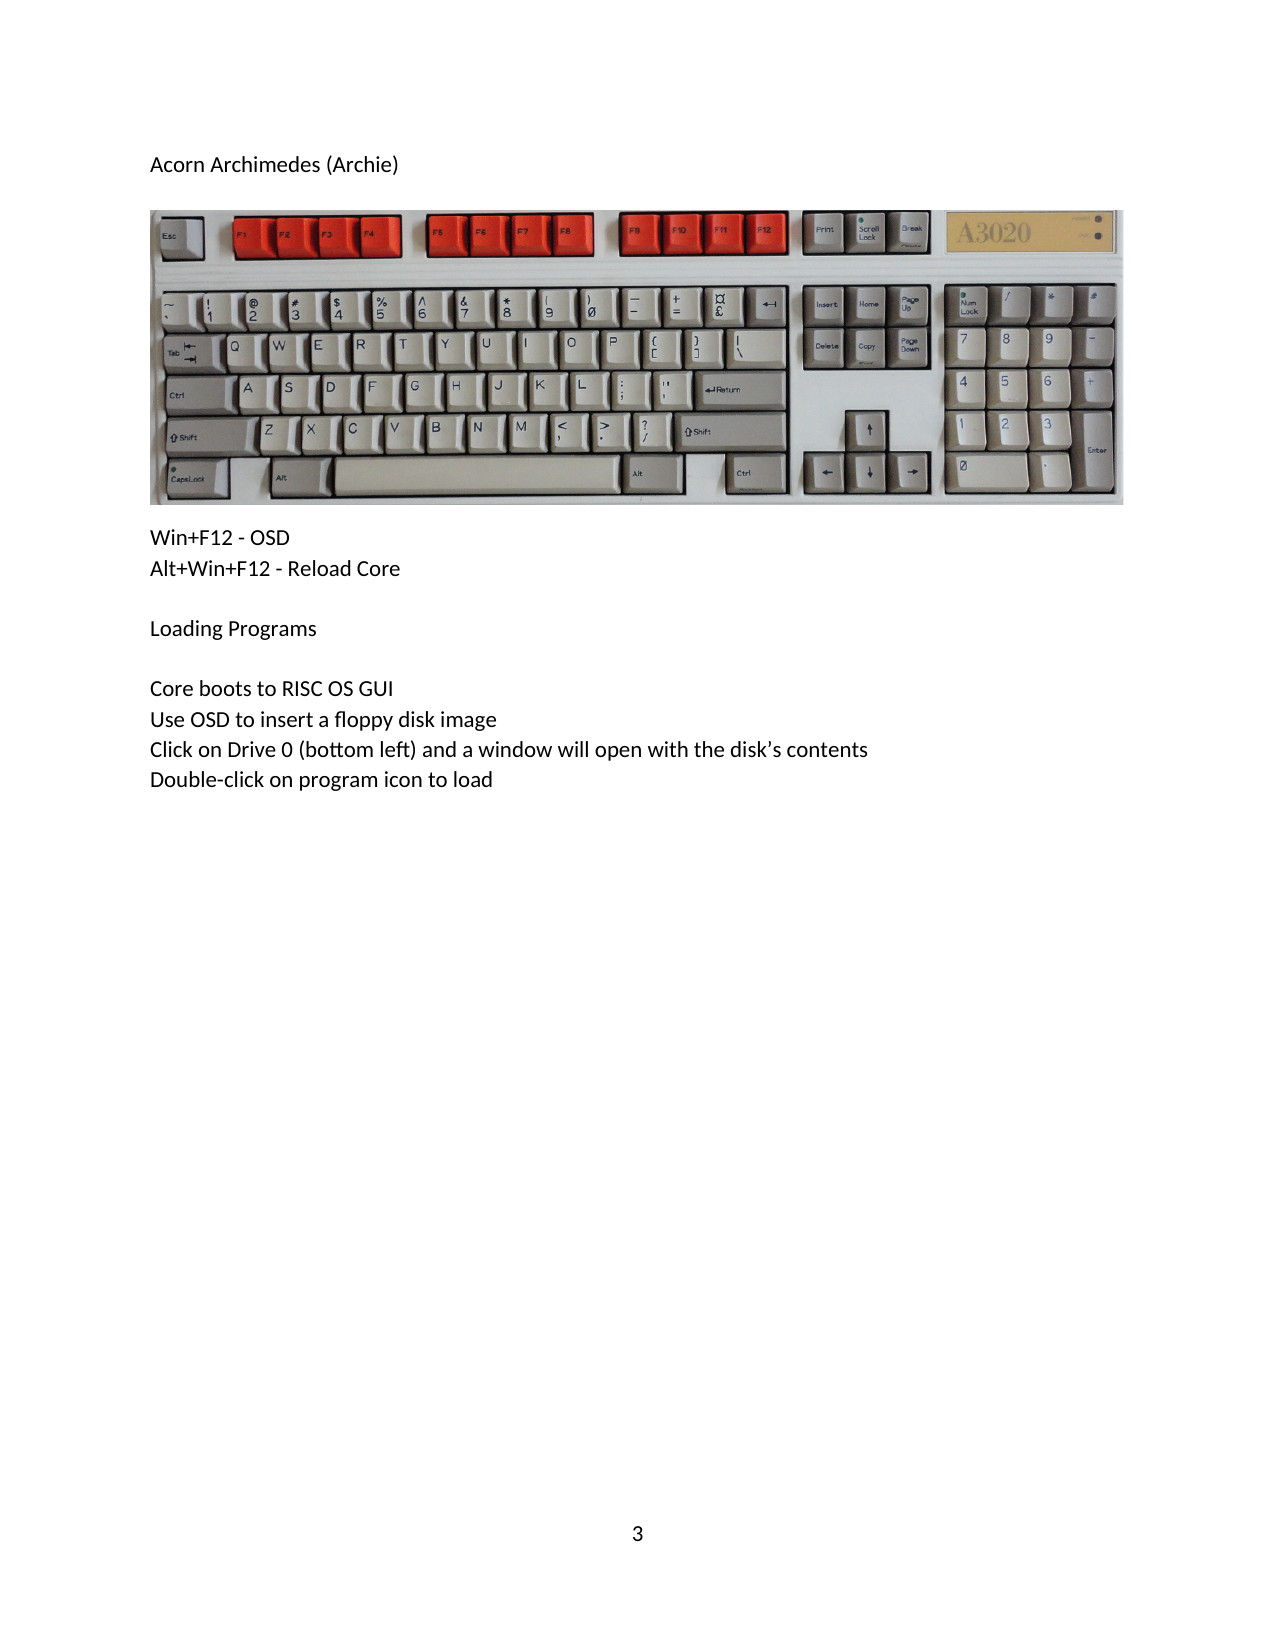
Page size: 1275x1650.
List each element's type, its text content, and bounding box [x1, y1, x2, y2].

text Win+F12 - OSD Alt+Win+F12 - Reload Core Loading Programs Core boots to RISC OS GUI Use OSD to insert a floppy disk image Click on Drive 0 (bottom left) and a window will open with the disk’s contents Double-click on program icon to load [150, 523, 1125, 793]
picture [150, 210, 1124, 505]
